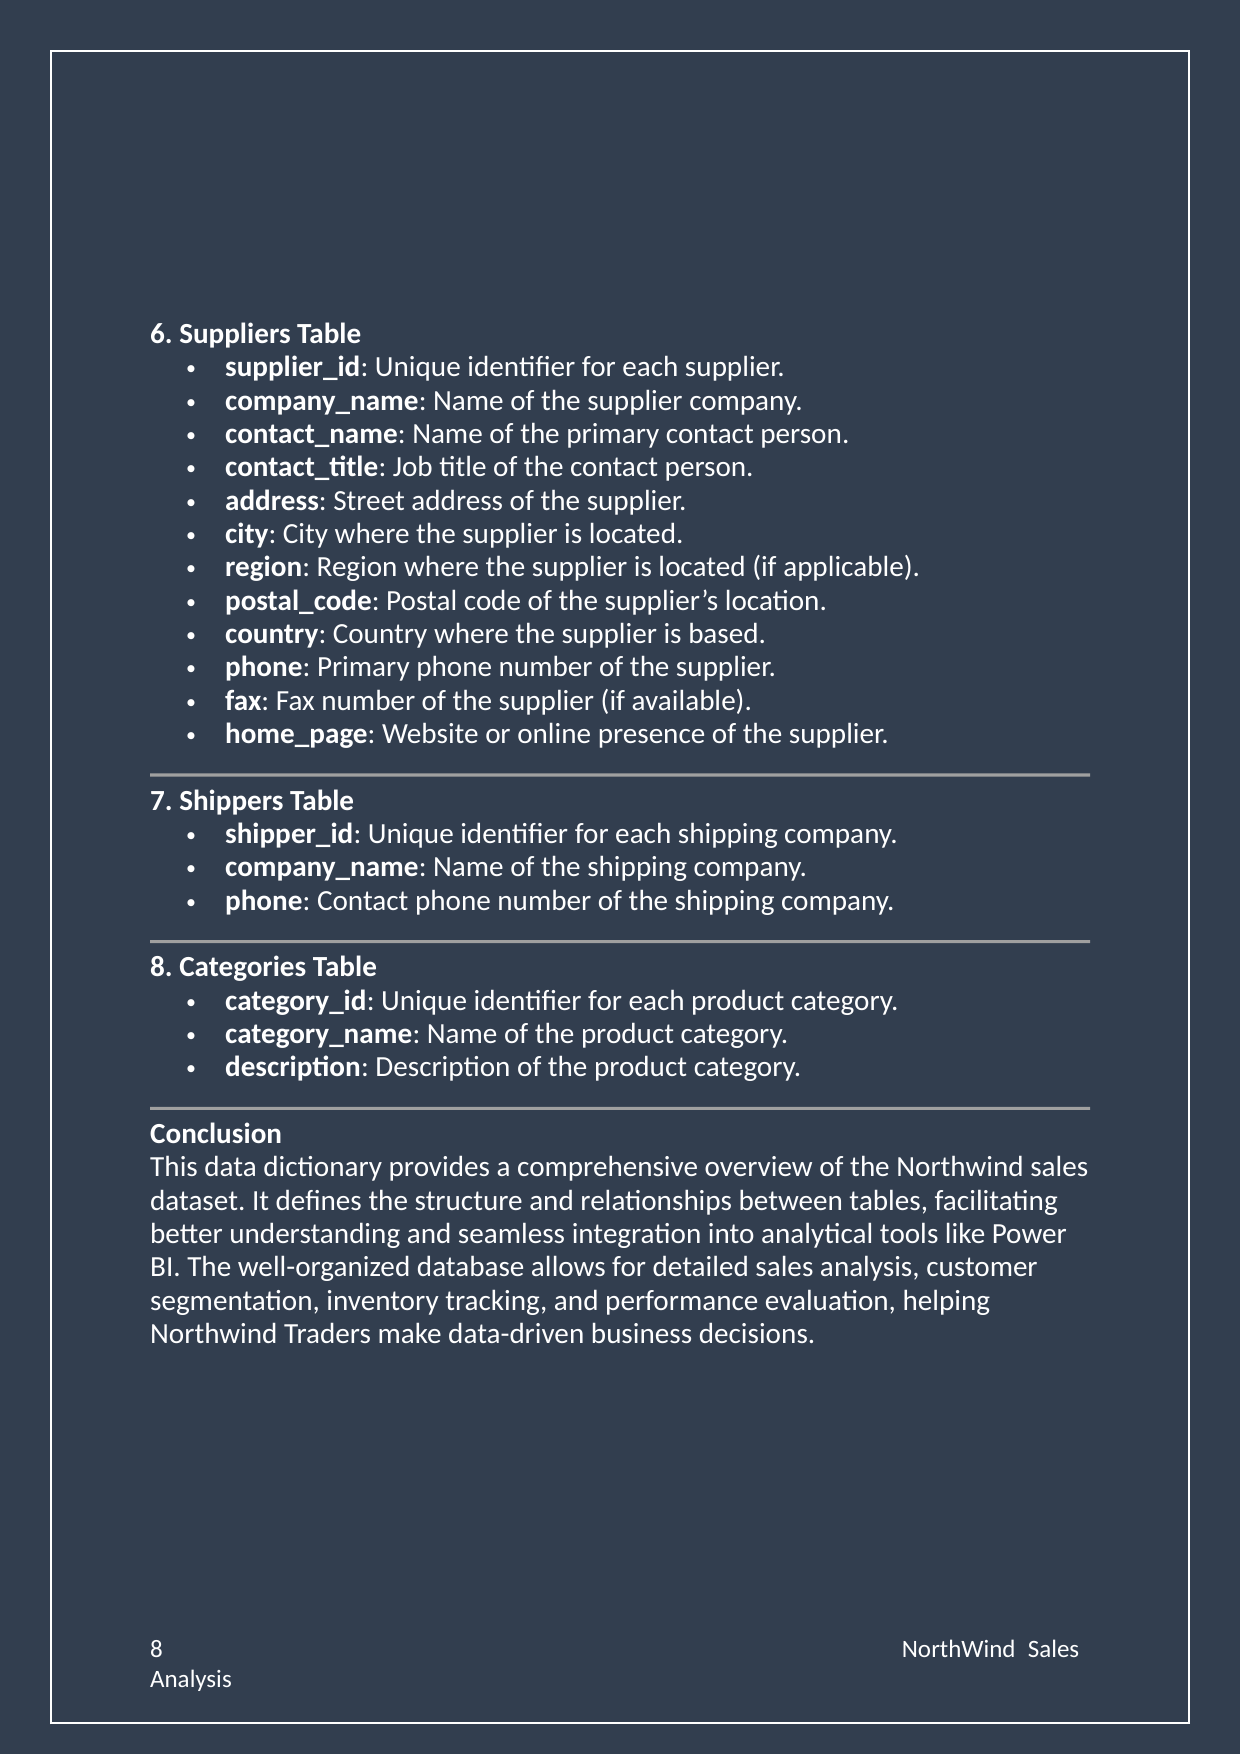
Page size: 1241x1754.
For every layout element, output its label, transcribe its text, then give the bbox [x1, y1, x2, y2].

text 6. Suppliers Table [150, 317, 1090, 350]
list category_id: Unique identifier for each product category. [187, 983, 1090, 1017]
text This data dictionary provides a comprehensive overview of the Northwind sales dataset. It defines the structure and relationships between tables, facilitating better understanding and seamless integration into analytical tools like Power BI. The well-organized database allows for detailed sales analysis, customer segmentation, inventory tracking, and performance evaluation, helping Northwind Traders make data-driven business decisions. [150, 1150, 1090, 1350]
list country: Country where the supplier is based. [187, 617, 1090, 650]
list region: Region where the supplier is located (if applicable). [187, 550, 1090, 583]
text Conclusion [150, 1117, 1090, 1150]
list shipper_id: Unique identifier for each shipping company. [187, 817, 1090, 850]
list supplier_id: Unique identifier for each supplier. [187, 350, 1090, 383]
text 7. Shippers Table [150, 783, 1090, 817]
list description: Description of the product category. [187, 1050, 1090, 1083]
list contact_title: Job title of the contact person. [187, 450, 1090, 483]
list category_name: Name of the product category. [187, 1017, 1090, 1050]
list home_page: Website or online presence of the supplier. [187, 717, 1090, 750]
list phone: Primary phone number of the supplier. [187, 650, 1090, 683]
list postal_code: Postal code of the supplier’s location. [187, 583, 1090, 617]
text 8. Categories Table [150, 950, 1090, 983]
list company_name: Name of the shipping company. [187, 850, 1090, 883]
list phone: Contact phone number of the shipping company. [187, 883, 1090, 917]
list fax: Fax number of the supplier (if available). [187, 683, 1090, 717]
list city: City where the supplier is located. [187, 517, 1090, 550]
list company_name: Name of the supplier company. [187, 383, 1090, 417]
list address: Street address of the supplier. [187, 483, 1090, 517]
list contact_name: Name of the primary contact person. [187, 417, 1090, 450]
